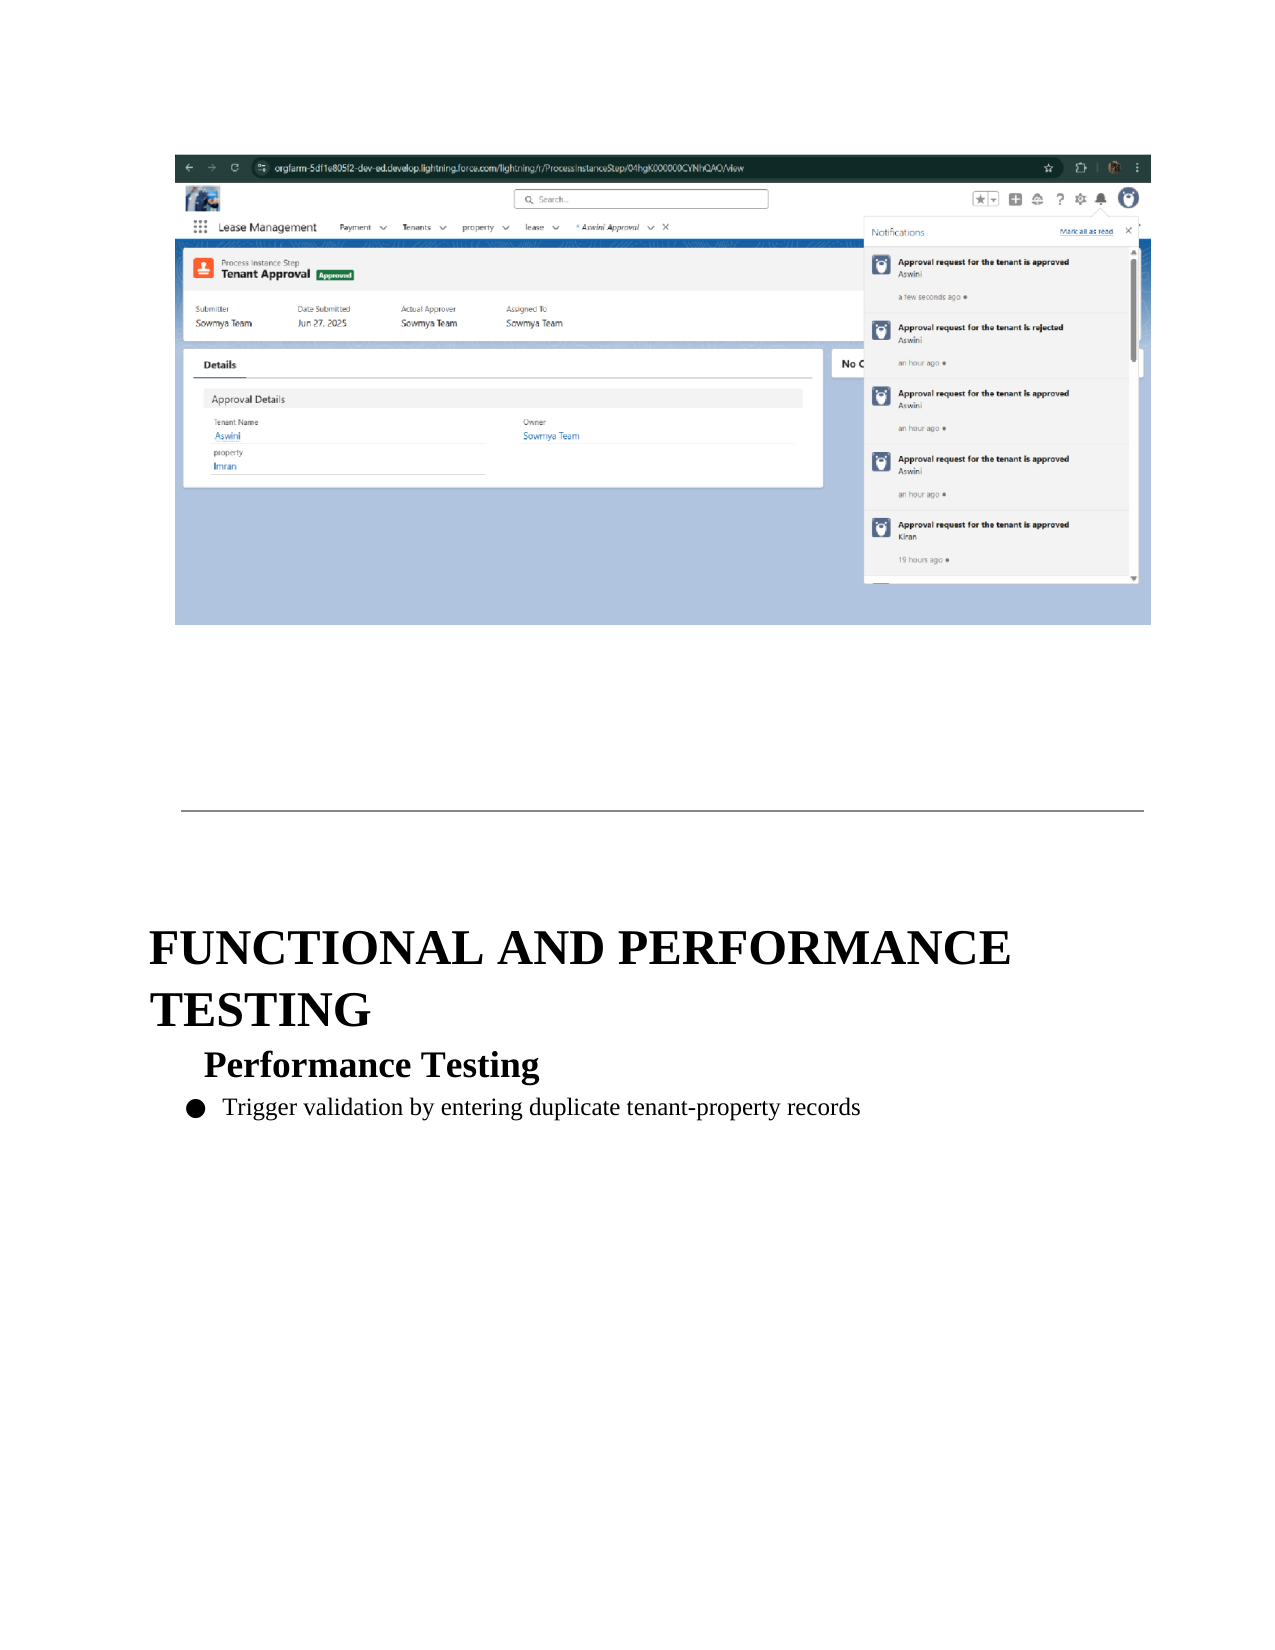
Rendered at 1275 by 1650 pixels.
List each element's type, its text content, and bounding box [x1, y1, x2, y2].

picture [175, 154, 1151, 625]
list Trigger validation by entering duplicate tenant-property records [184, 1091, 1200, 1122]
subtitle Performance Testing [158, 1042, 1200, 1085]
subtitle FUNCTIONAL AND PERFORMANCE TESTING [148, 918, 1200, 1037]
